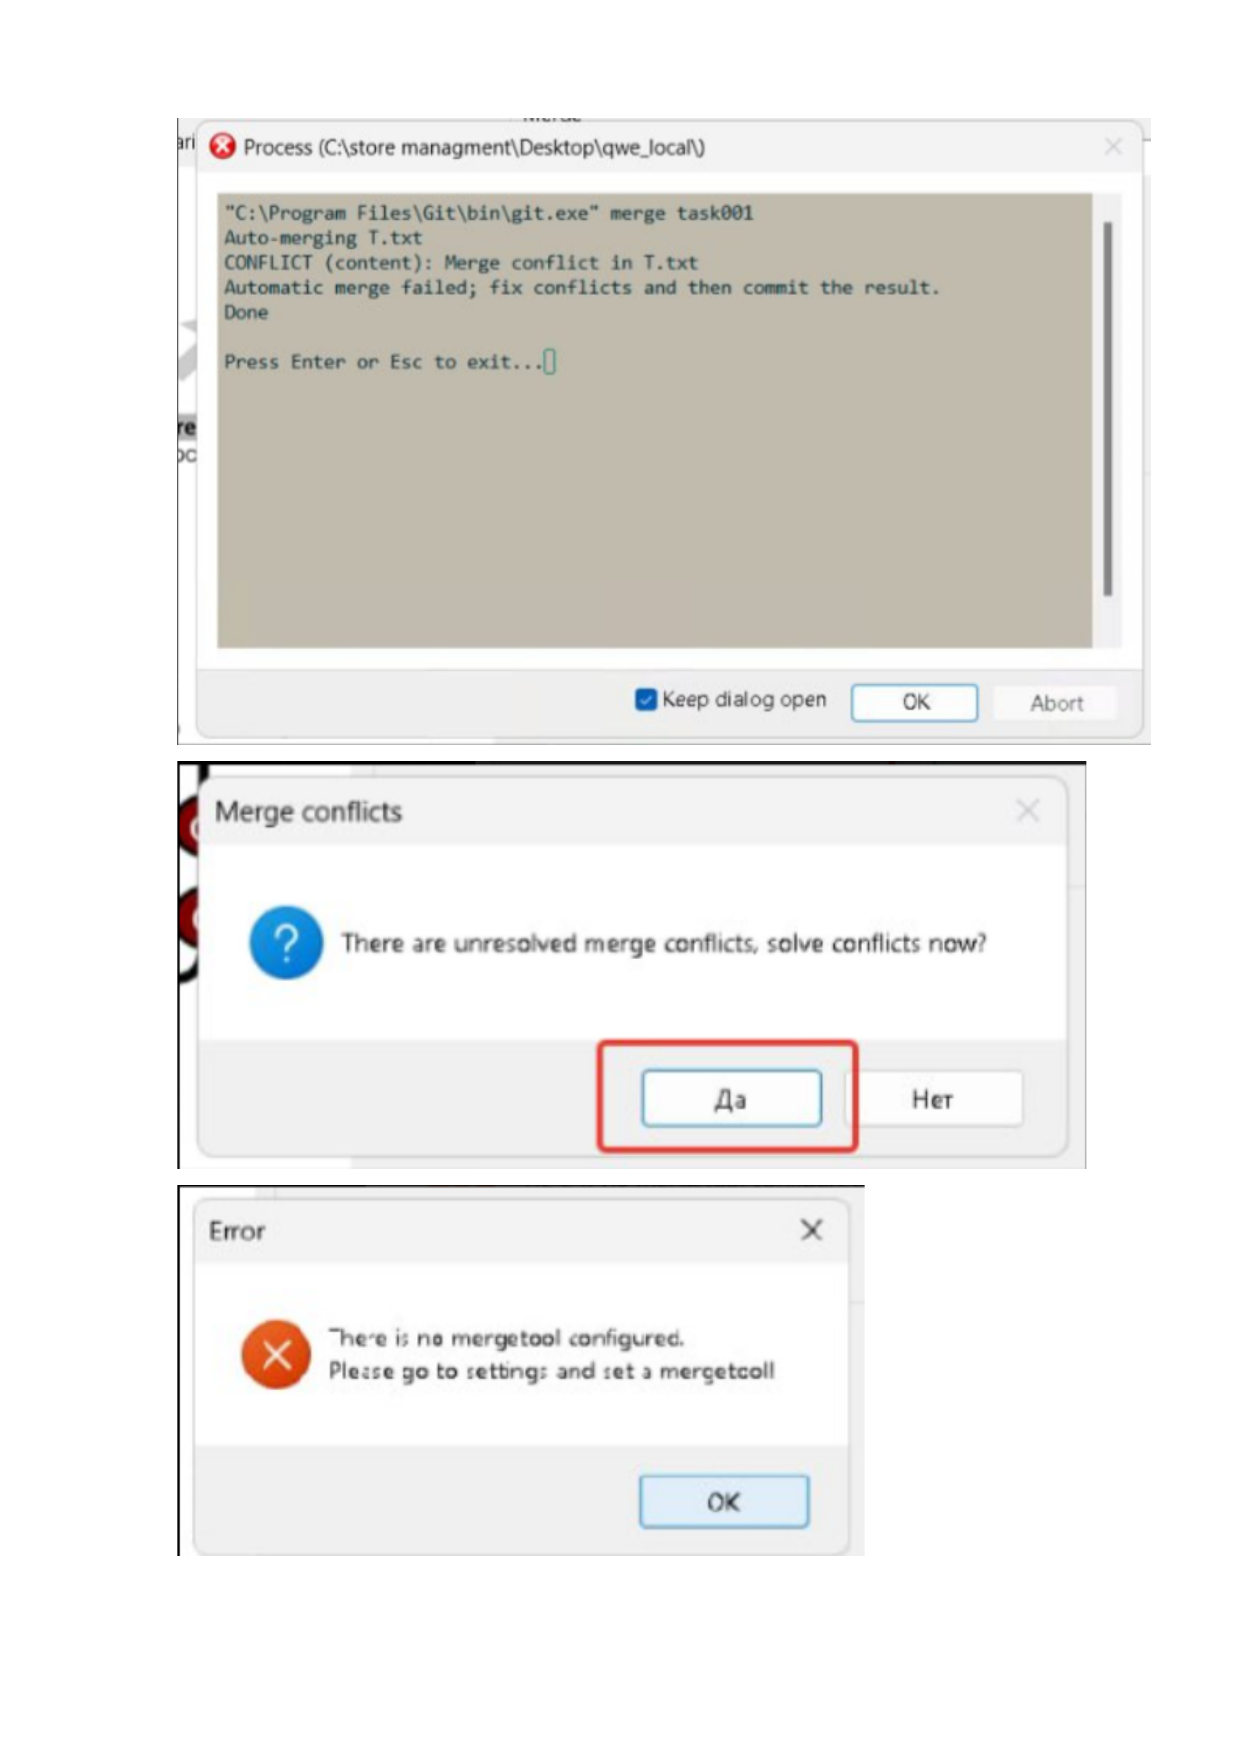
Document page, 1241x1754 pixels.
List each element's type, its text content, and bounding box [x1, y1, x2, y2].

picture [177, 118, 1151, 745]
picture [177, 1185, 865, 1556]
picture [177, 761, 1087, 1169]
